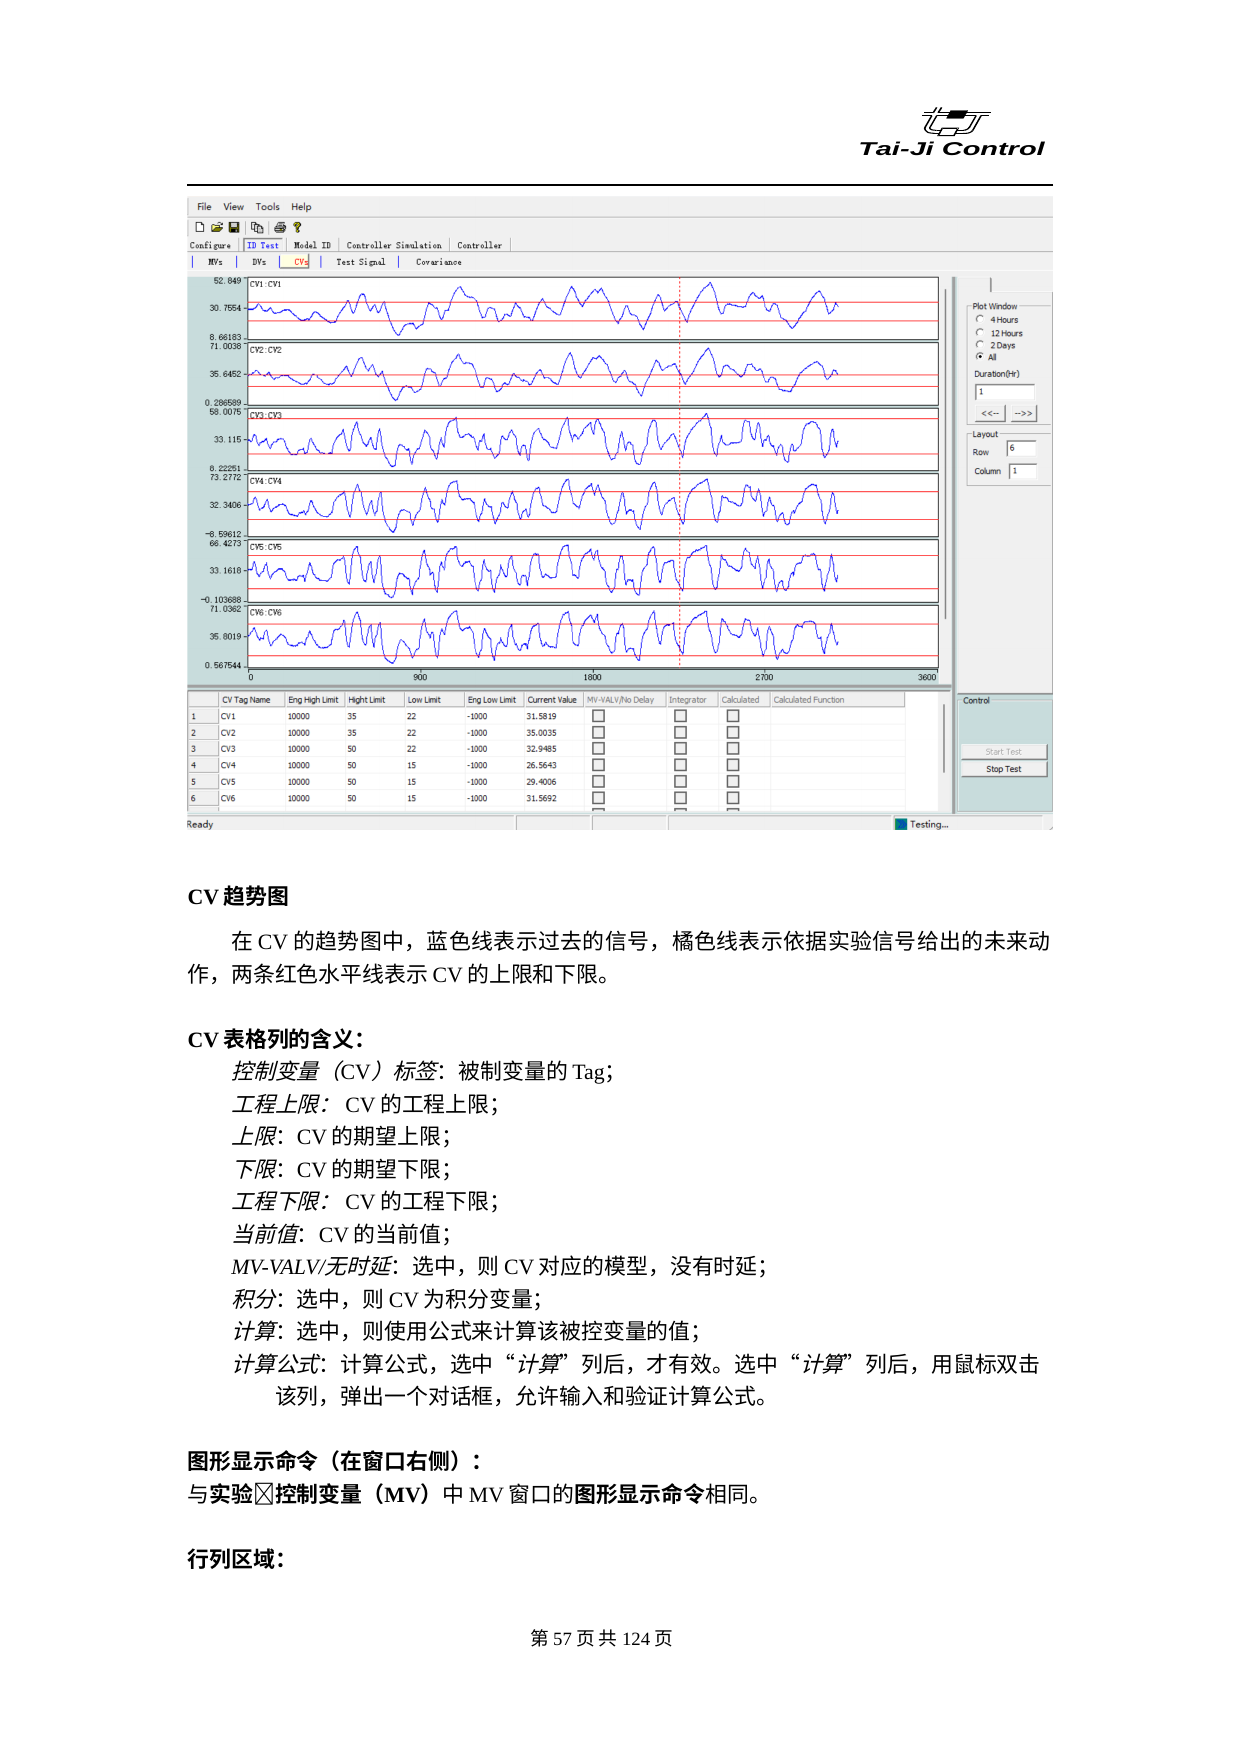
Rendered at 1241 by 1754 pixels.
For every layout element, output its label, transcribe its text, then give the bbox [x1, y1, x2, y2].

text 行列区域： [187, 1541, 1053, 1574]
picture [187, 196, 1053, 830]
text CV趋势图 [187, 879, 1053, 911]
text 该列，弹出一个对话框，允许输入和验证计算公式。 [231, 1379, 1053, 1411]
text 工程上限： CV的工程上限； [187, 1086, 1053, 1119]
text 控制变量（CV）标签：被制变量的Tag； [187, 1054, 1053, 1086]
text 计算：选中，则使用公式来计算该被控变量的值； [187, 1314, 1053, 1346]
text 与实验控制变量（MV）中MV窗口的图形显示命令相同。 [187, 1476, 1053, 1509]
text 工程下限： CV的工程下限； [187, 1184, 1053, 1216]
text 上限：CV的期望上限； [187, 1119, 1053, 1151]
text 下限：CV的期望下限； [187, 1151, 1053, 1184]
text 计算公式：计算公式，选中“计算”列后，才有效。选中“计算”列后，用鼠标双击 [187, 1346, 1053, 1379]
text 积分：选中，则CV为积分变量； [187, 1281, 1053, 1314]
text 图形显示命令（在窗口右侧）： [187, 1444, 1053, 1476]
text MV-VALV/无时延：选中，则CV对应的模型，没有时延； [187, 1249, 1053, 1281]
text CV表格列的含义： [187, 1021, 1053, 1054]
text 在CV的趋势图中，蓝色线表示过去的信号，橘色线表示依据实验信号给出的未来动作，两条红色水平线表示CV的上限和下限。 [187, 924, 1053, 989]
text 当前值：CV的当前值； [187, 1216, 1053, 1249]
